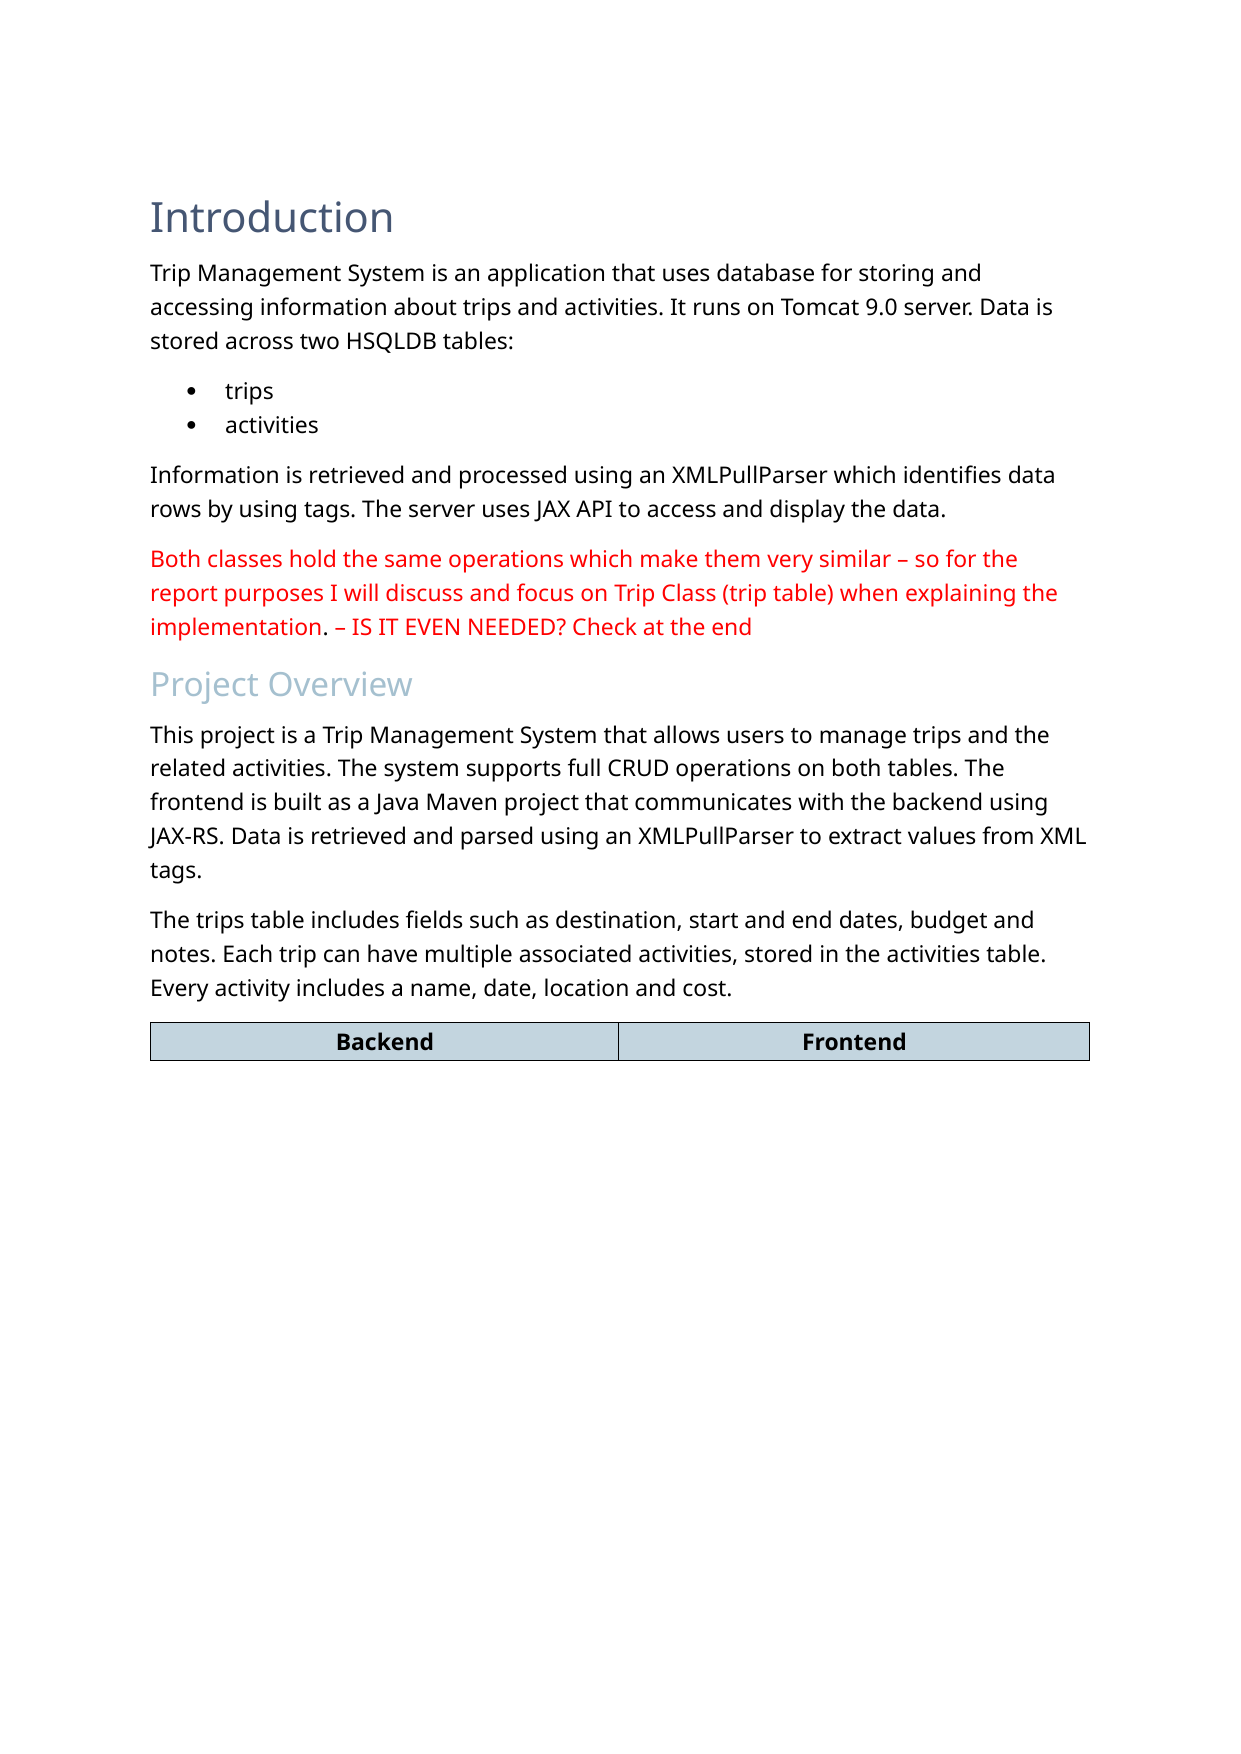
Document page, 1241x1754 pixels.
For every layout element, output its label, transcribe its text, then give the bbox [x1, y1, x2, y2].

text The trips table includes fields such as destination, start and end dates, budget and notes. Each trip can have multiple associated activities, stored in the activities table. Every activity includes a name, date, location and cost. [150, 904, 1090, 1003]
list activities [187, 409, 1090, 440]
text This project is a Trip Management System that allows users to manage trips and the related activities. The system supports full CRUD operations on both tables. The frontend is built as a Java Maven project that communicates with the backend using JAX-RS. Data is retrieved and parsed using an XMLPullParser to extract values from XML tags. [150, 718, 1090, 885]
subtitle Project Overview [150, 661, 1090, 707]
text Both classes hold the same operations which make them very similar – so for the report purposes I will discuss and focus on Trip Class (trip table) when explaining the implementation. – IS IT EVEN NEEDED? Check at the end [150, 543, 1090, 642]
text Trip Management System is an application that uses database for storing and accessing information about trips and activities. It runs on Tomcat 9.0 server. Data is stored across two HSQLDB tables: [150, 257, 1090, 356]
table_header Frontend [619, 1023, 1089, 1060]
text Information is retrieved and processed using an XMLPullParser which identifies data rows by using tags. The server uses JAX API to access and display the data. [150, 459, 1090, 524]
list trips [187, 375, 1090, 406]
table_header Backend [151, 1023, 618, 1060]
subtitle Introduction [150, 187, 1090, 244]
